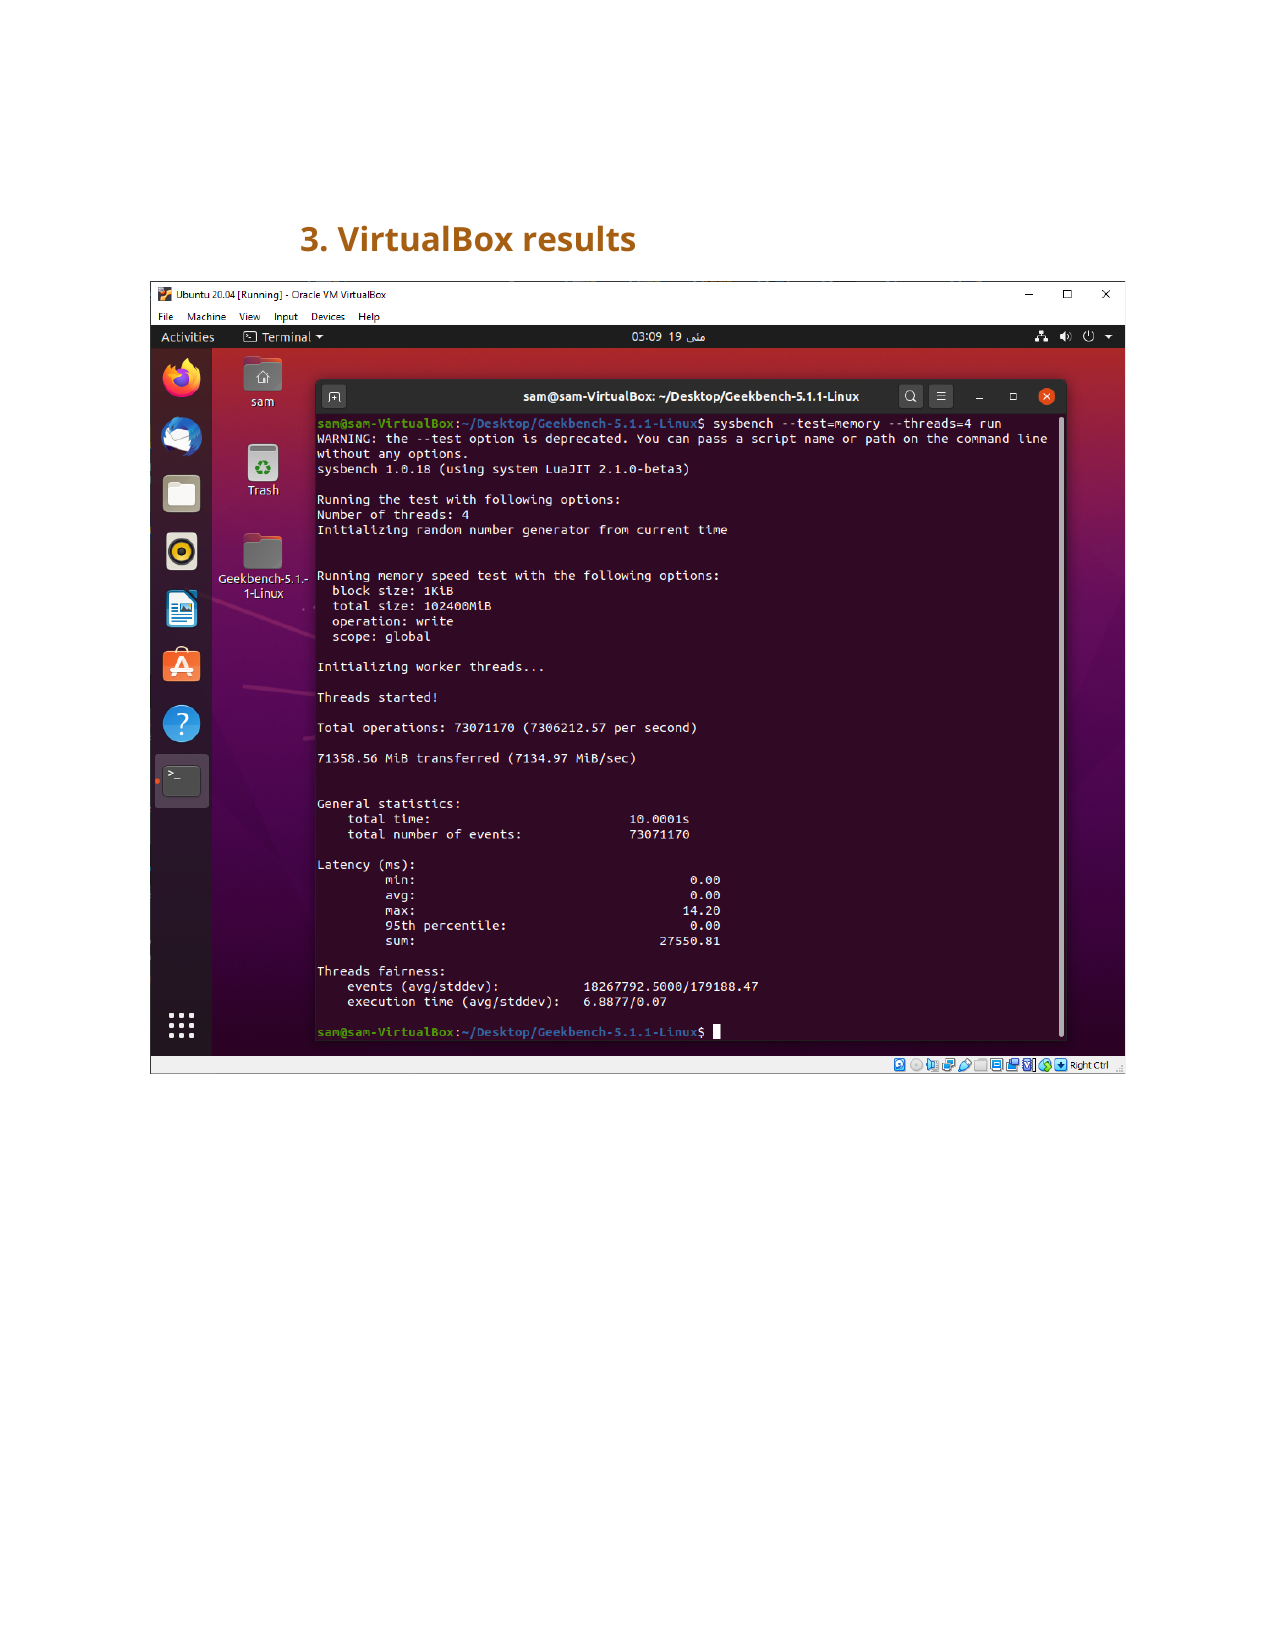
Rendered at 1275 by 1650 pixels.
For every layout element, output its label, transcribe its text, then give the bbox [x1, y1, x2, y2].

picture [150, 281, 1125, 1074]
list VirtualBox results [300, 216, 1125, 261]
